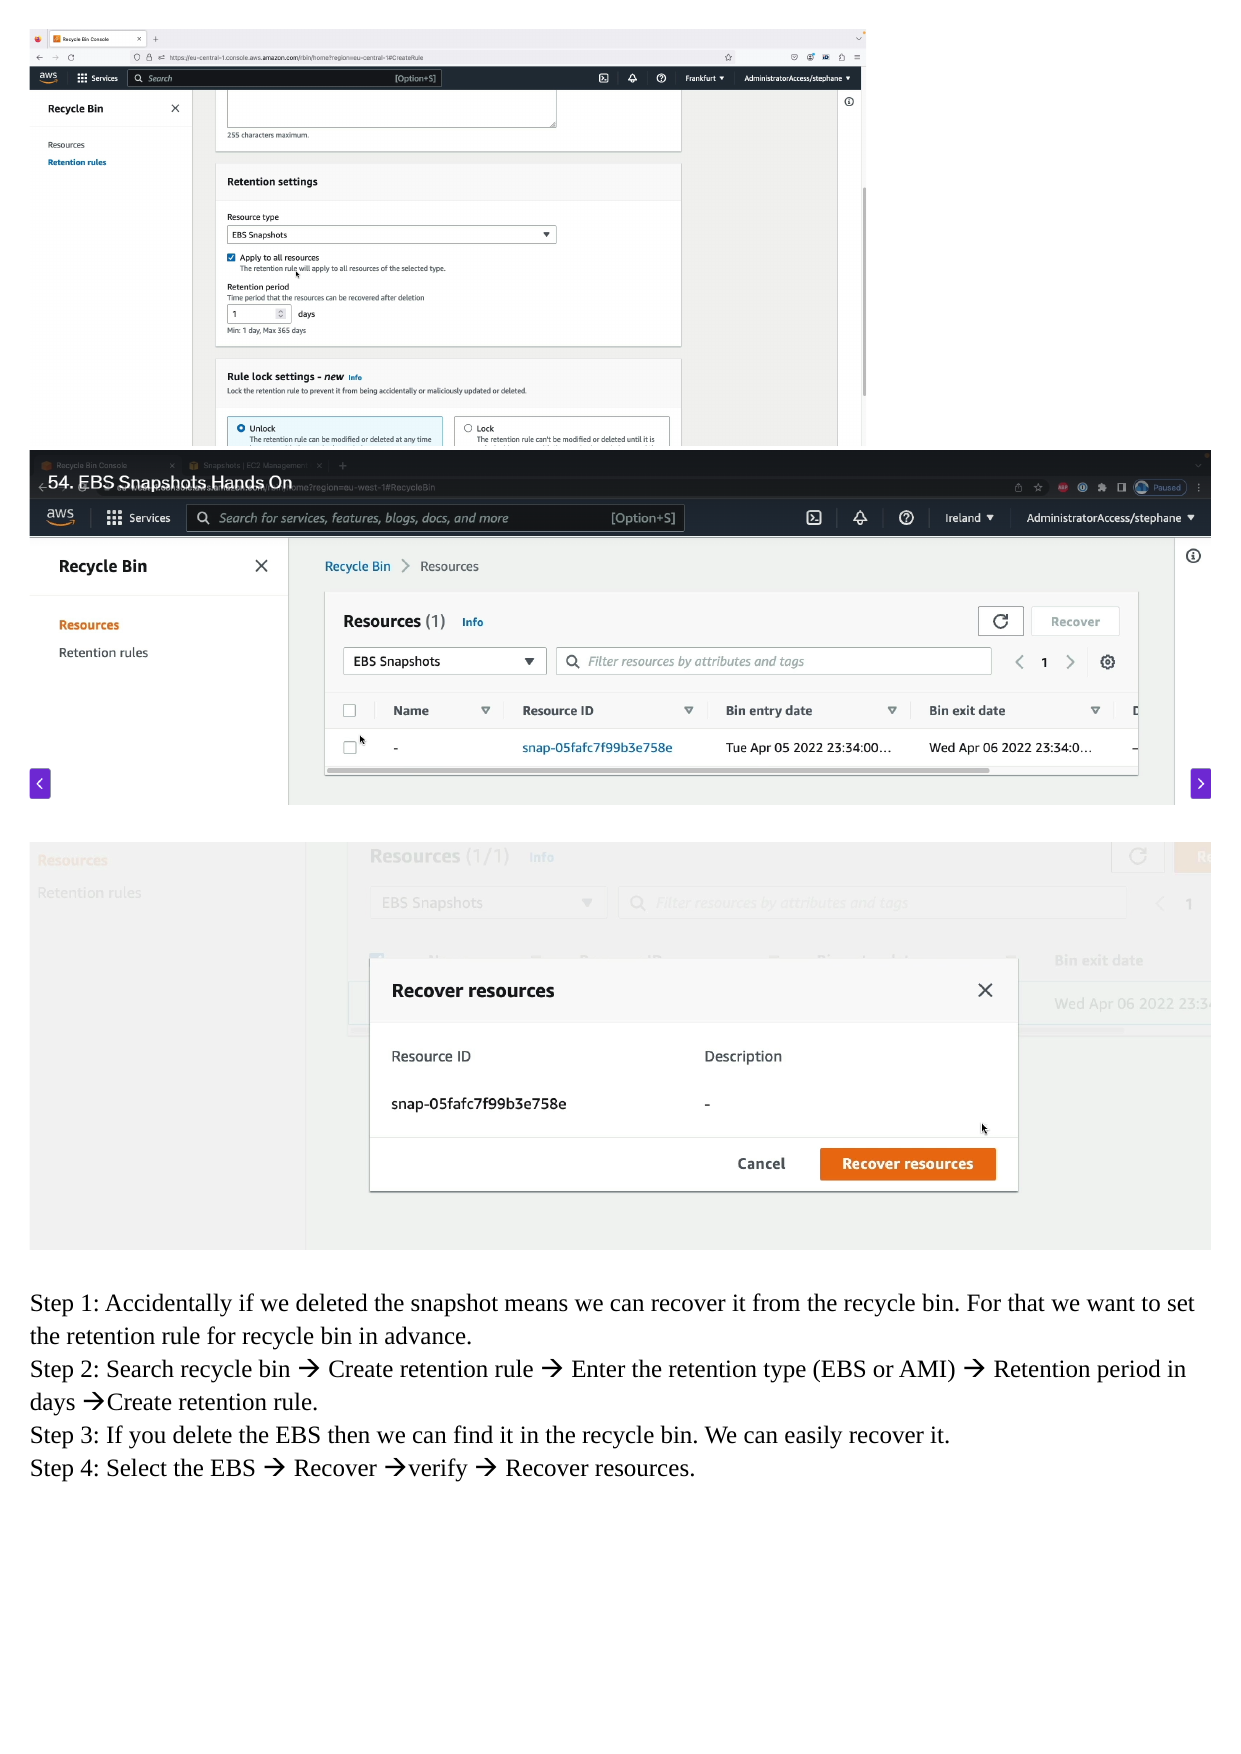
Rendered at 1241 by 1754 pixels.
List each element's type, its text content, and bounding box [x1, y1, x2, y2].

list Step 2: Search recycle bin Create retention rule Enter the retention type (EBS or AMI) Retention period in days Create retention rule. [29, 1354, 1211, 1416]
list Step 3: If you delete the EBS then we can find it in the recycle bin. We can easily recover it. [29, 1420, 1211, 1449]
picture [29, 450, 1211, 805]
picture [29, 842, 1211, 1250]
list Step 1: Accidentally if we deleted the snapshot means we can recover it from the recycle bin. For that we want to set the retention rule for recycle bin in advance. [29, 1288, 1211, 1350]
list Step 4: Select the EBS Recover verify Recover resources. [29, 1453, 1211, 1482]
picture [29, 29, 867, 446]
